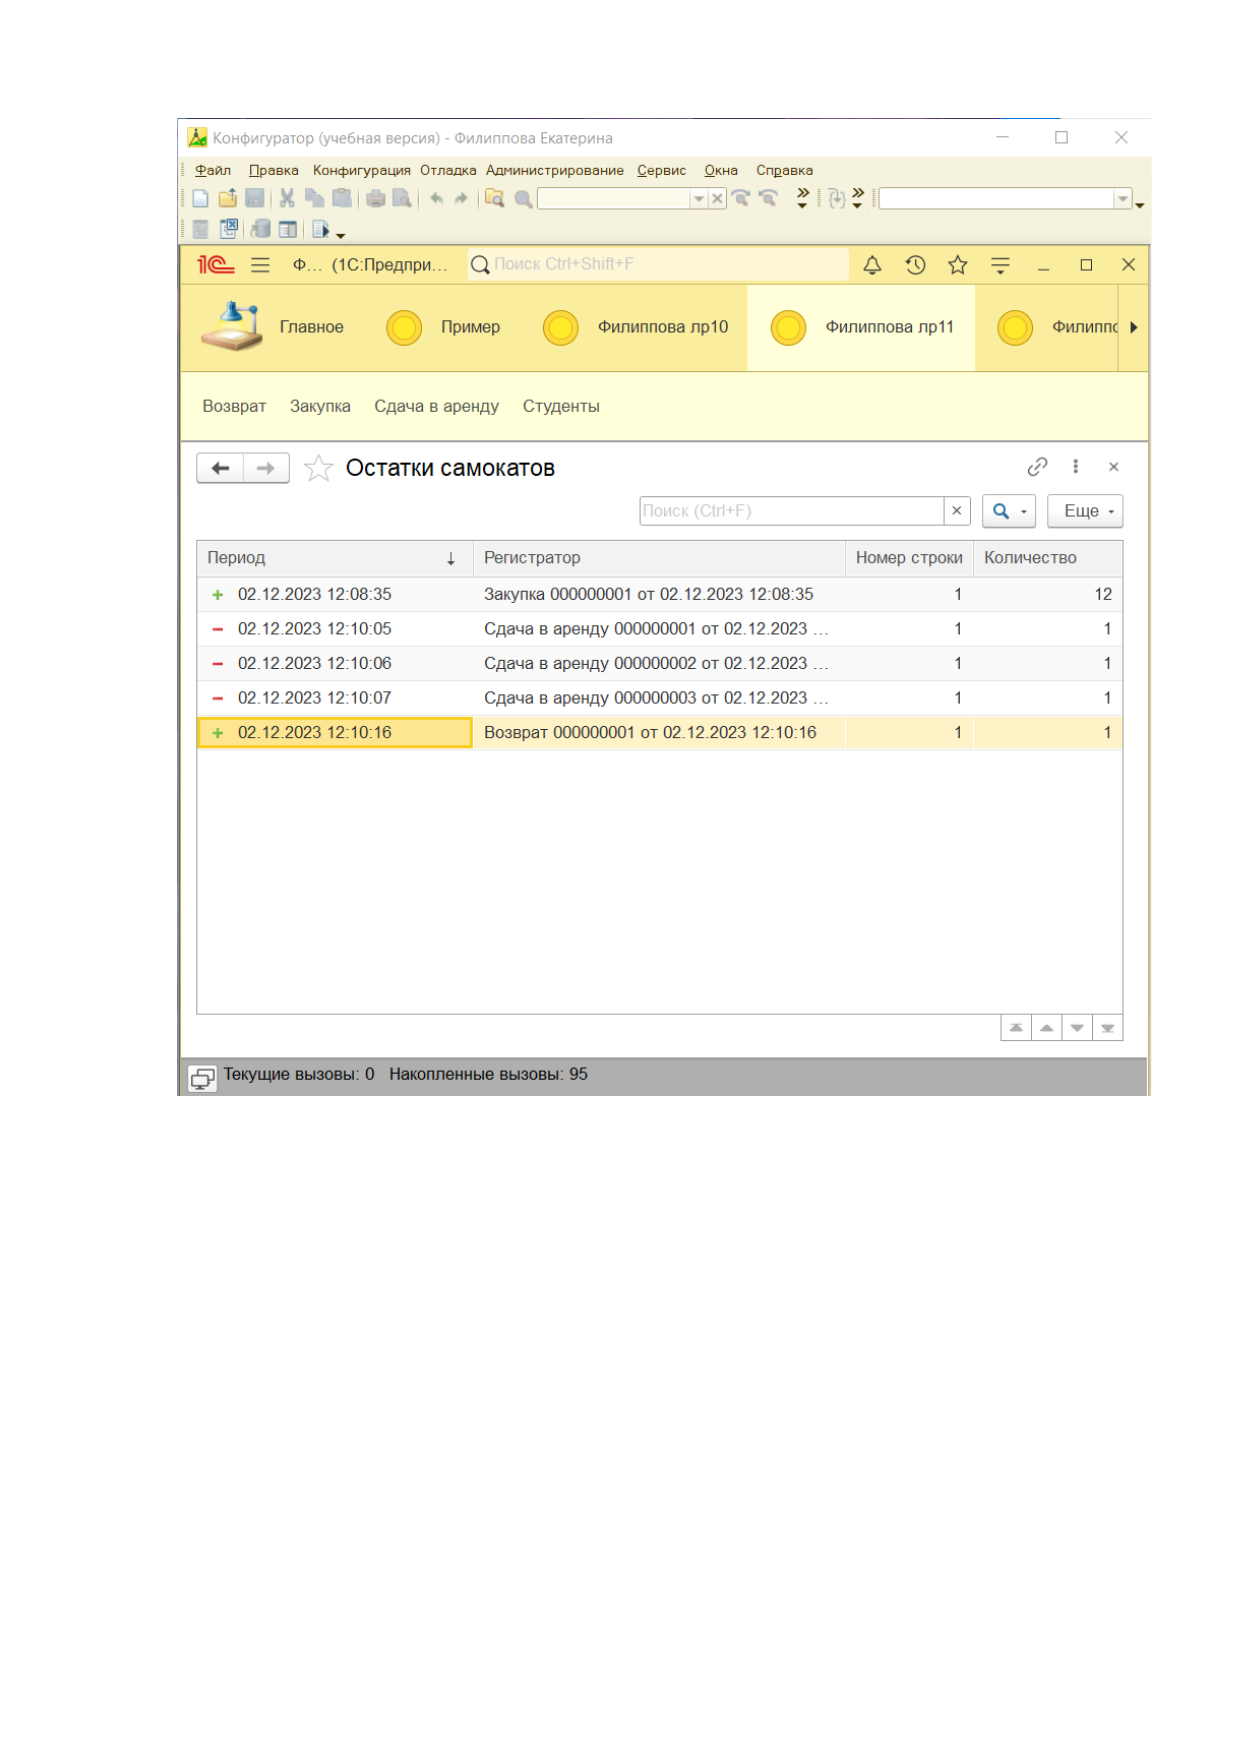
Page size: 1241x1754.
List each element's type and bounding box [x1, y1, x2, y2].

picture [177, 118, 1152, 1096]
